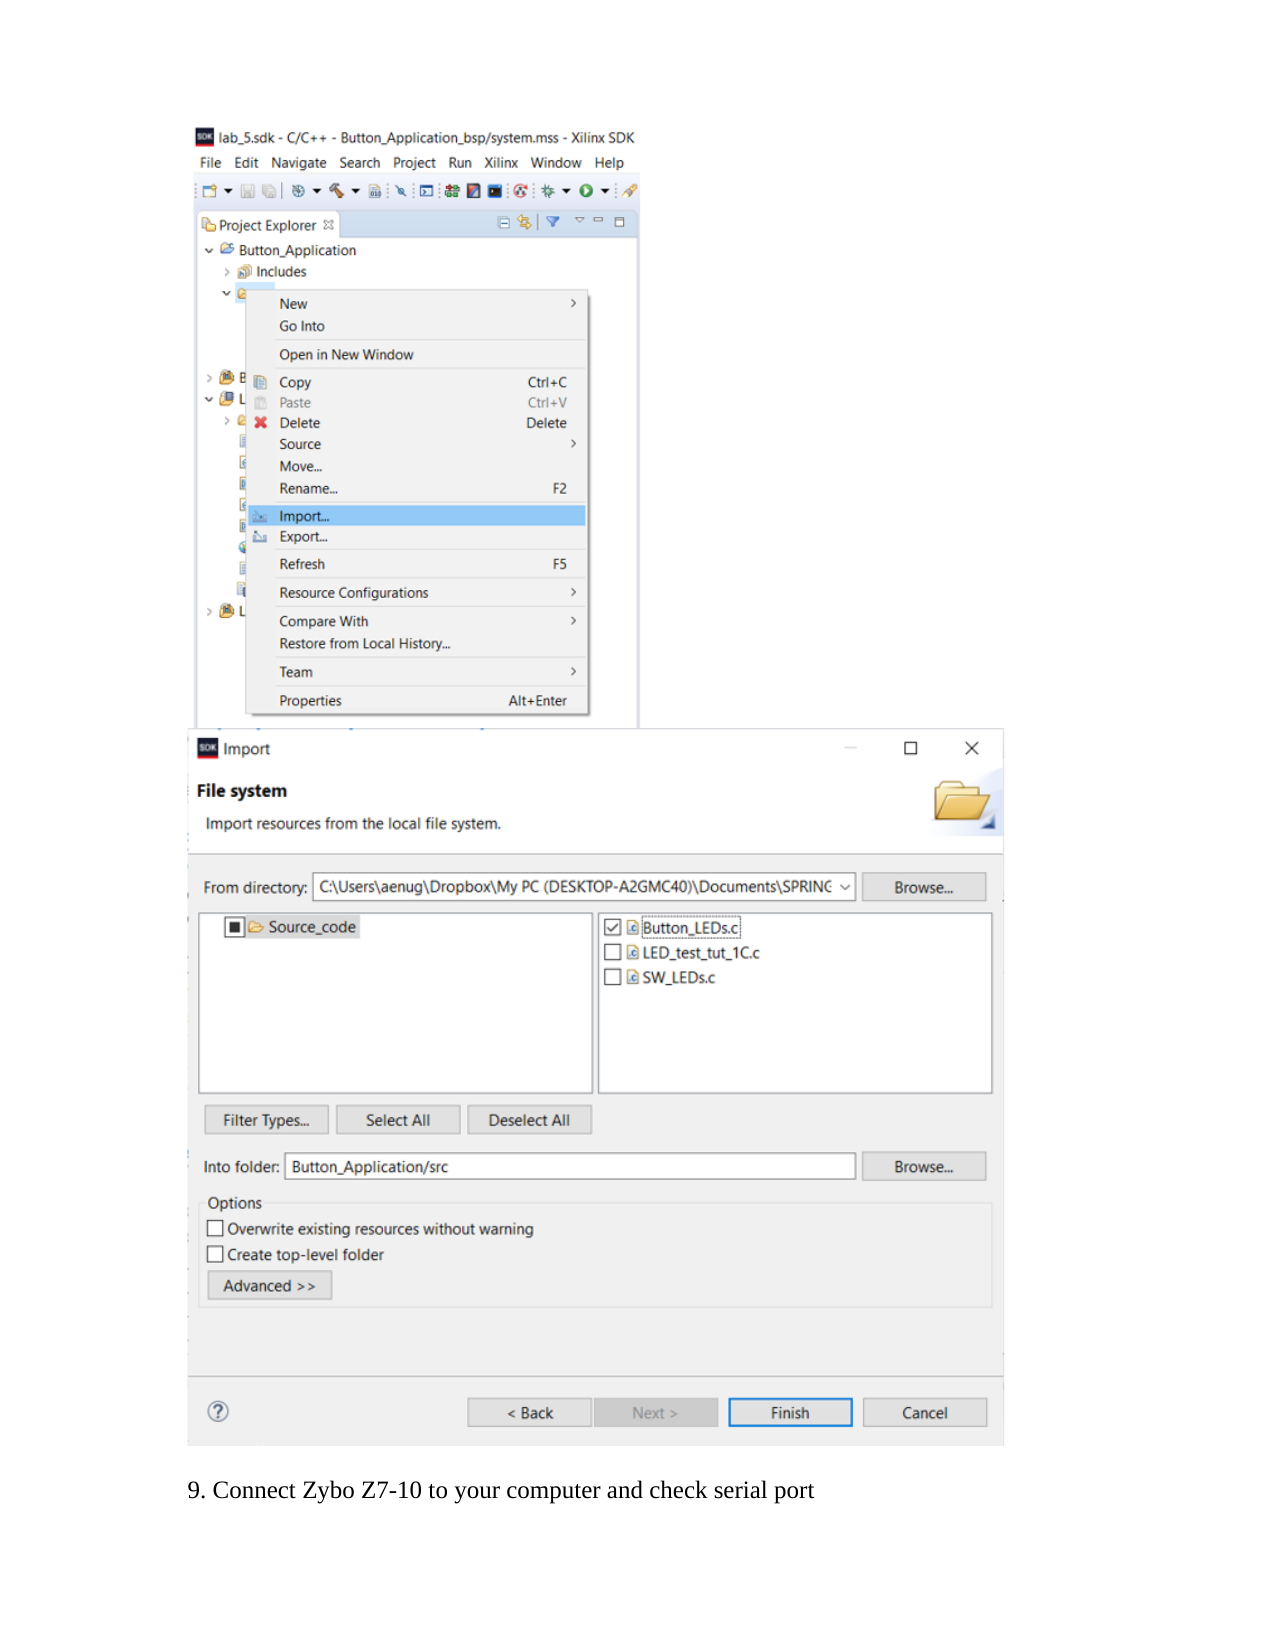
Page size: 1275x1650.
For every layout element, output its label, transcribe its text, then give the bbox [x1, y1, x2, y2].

picture [187, 122, 1005, 1446]
text 9. Connect Zybo Z7-10 to your computer and check serial port [187, 1475, 1097, 1503]
